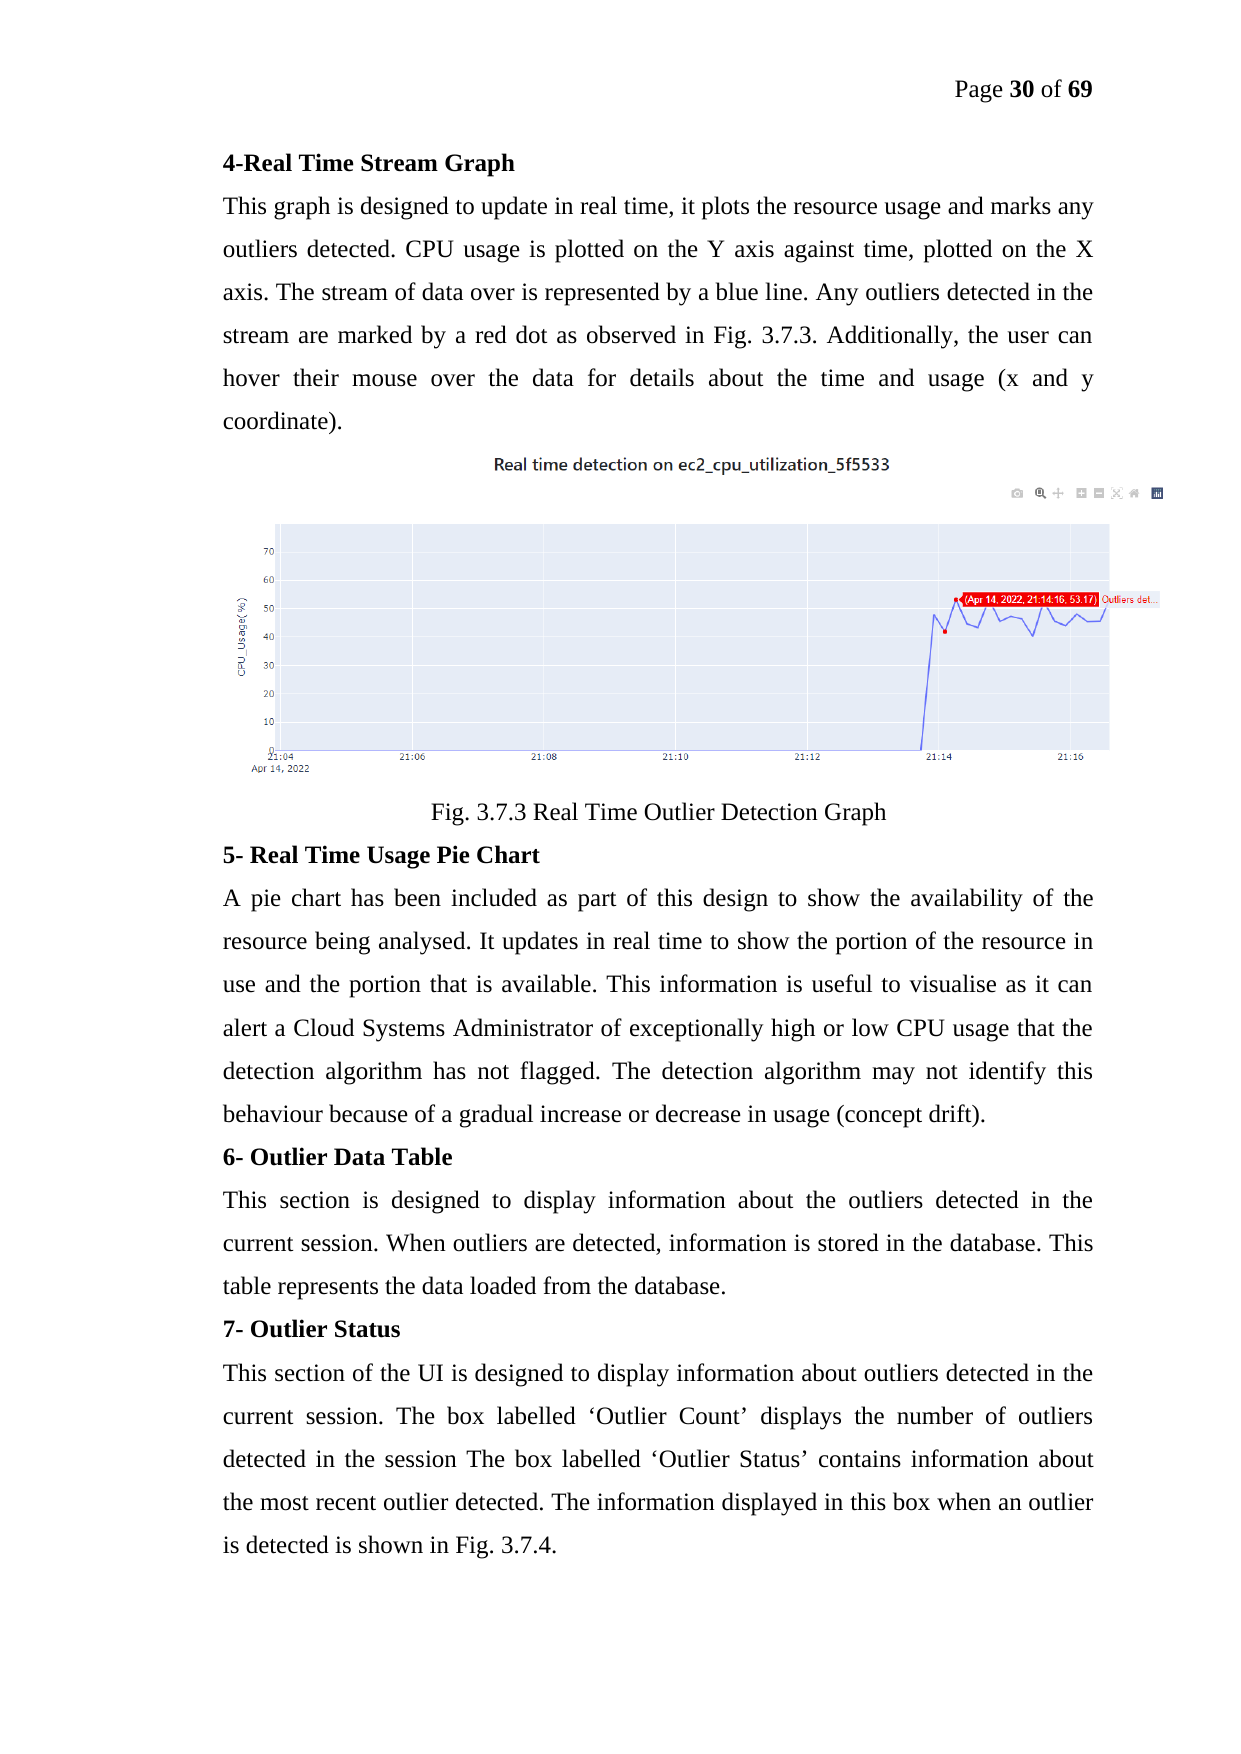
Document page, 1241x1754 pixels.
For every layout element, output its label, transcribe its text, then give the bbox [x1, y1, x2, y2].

text A pie chart has been included as part of this design to show the availability of the resource being analysed. It updates in real time to show the portion of the resource in use and the portion that is available. This information is useful to visualise as it can alert a Cloud Systems Administrator of exceptionally high or low CPU usage that the detection algorithm has not flagged. The detection algorithm may not identify this behaviour because of a gradual increase or decrease in usage (concept drift). [223, 883, 1094, 1128]
text Fig. 3.7.3 Real Time Outlier Detection Graph [223, 797, 1094, 826]
text 4-Real Time Stream Graph [223, 148, 1094, 176]
text 6- Outlier Data Table [223, 1142, 1094, 1171]
text This graph is designed to update in real time, it plots the resource usage and marks any outliers detected. CPU usage is plotted on the Y axis against time, plotted on the X axis. The stream of data over is represented by a blue line. Any outliers detected in the stream are marked by a red dot as observed in Fig. 3.7.3. Additionally, the user can hover their mouse over the data for details about the time and usage (x and y coordinate). [223, 191, 1094, 435]
picture [222, 449, 1168, 783]
text 7- Outlier Status [223, 1314, 1094, 1343]
text This section is designed to display information about the outliers detected in the current session. When outliers are detected, information is stored in the database. This table represents the data loaded from the database. [223, 1185, 1094, 1300]
text This section of the UI is designed to display information about outliers detected in the current session. The box labelled ‘Outlier Count’ displays the number of outliers detected in the session The box labelled ‘Outlier Status’ contains information about the most recent outlier detected. The information displayed in this box when an outlier is detected is shown in Fig. 3.7.4. [223, 1358, 1094, 1559]
text 5- Real Time Usage Pie Chart [223, 840, 1094, 869]
